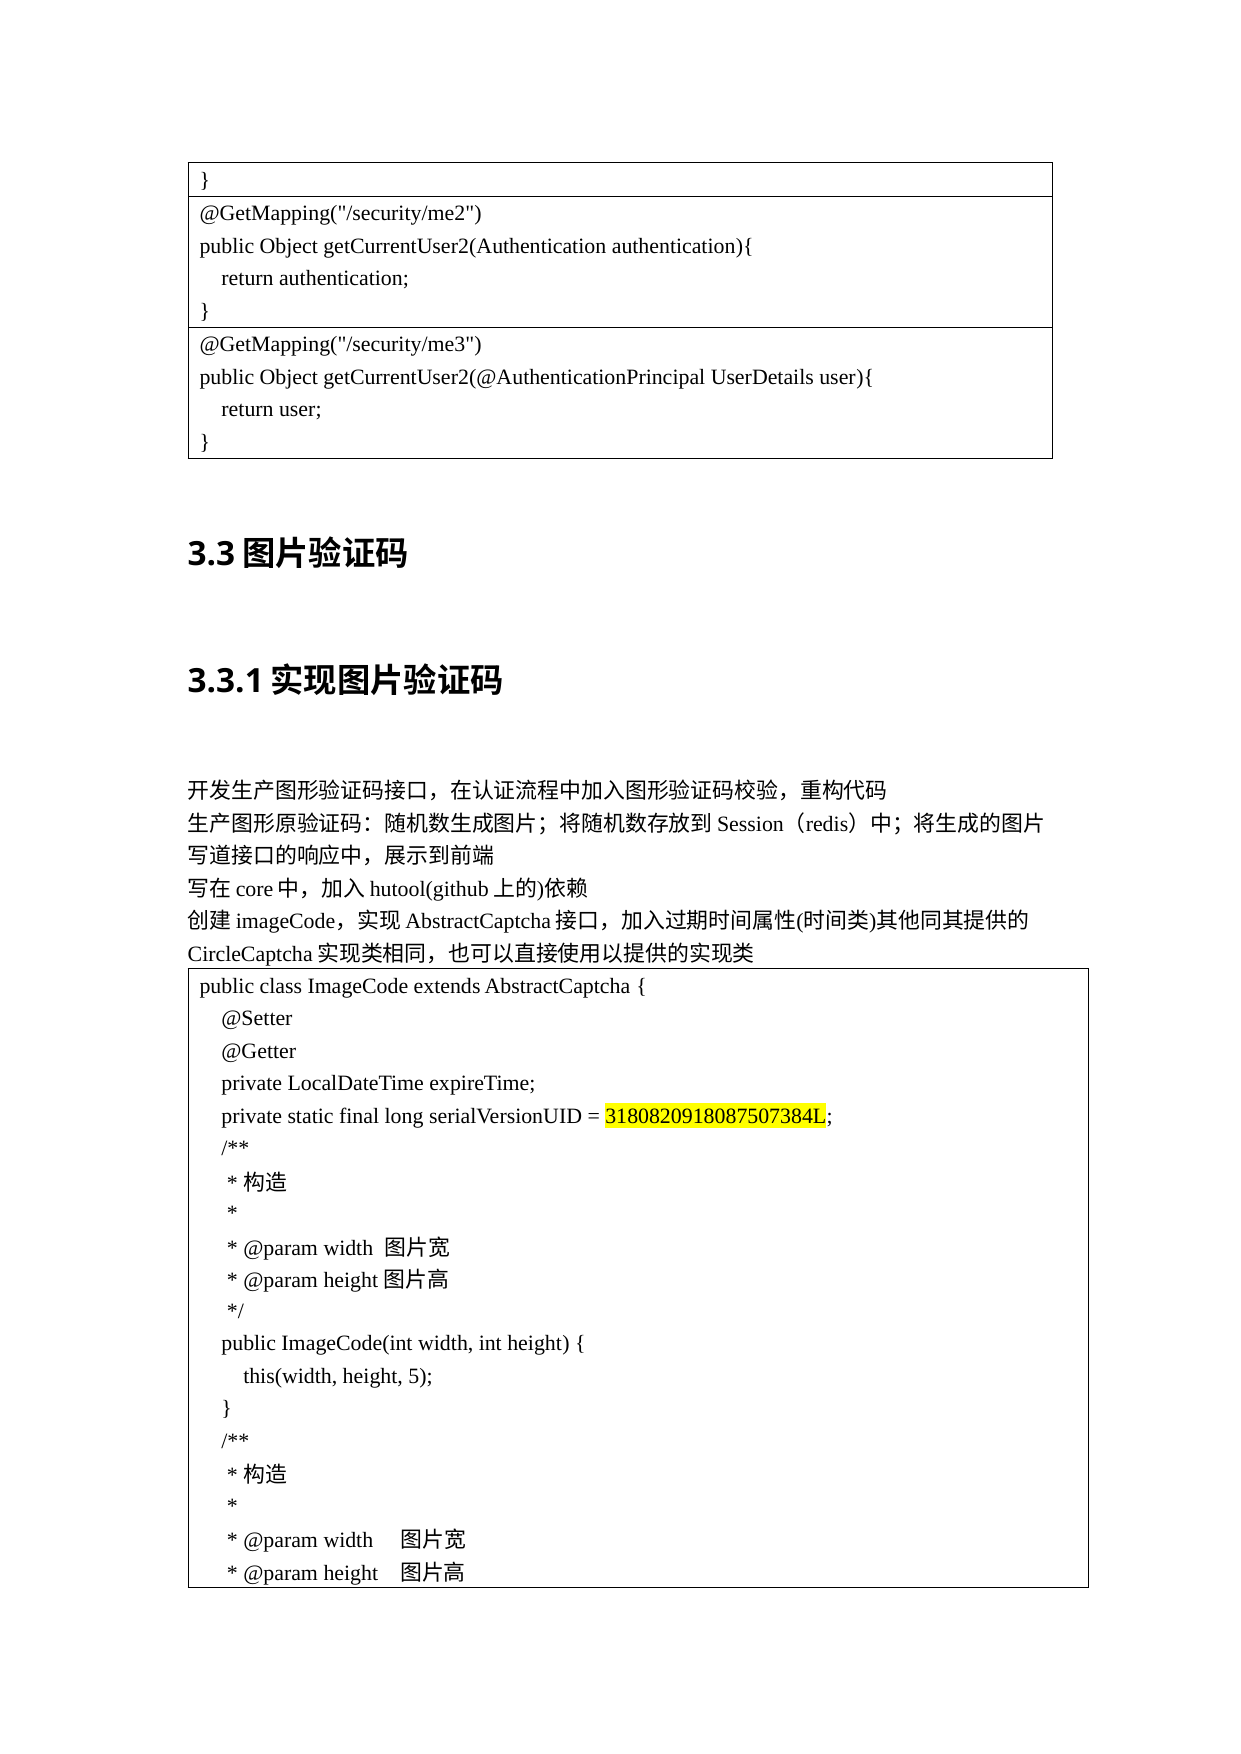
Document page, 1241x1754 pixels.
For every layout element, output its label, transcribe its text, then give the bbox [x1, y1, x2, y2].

table_cell @GetMapping("/security/me2") public Object getCurrentUser2(Authentication authentication){ return authentication; } [189, 197, 1052, 327]
table_cell @GetMapping("/security/me3") public Object getCurrentUser2(@AuthenticationPrincipal UserDetails user){ return user; } [189, 328, 1052, 458]
text 生产图形原验证码：随机数生成图片；将随机数存放到Session（redis）中；将生成的图片写道接口的响应中，展示到前端 [187, 806, 1053, 871]
text 开发生产图形验证码接口，在认证流程中加入图形验证码校验，重构代码 [187, 773, 1053, 806]
subtitle 3.3.1实现图片验证码 [187, 646, 1053, 711]
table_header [189, 969, 1088, 1587]
text 写在core中，加入hutool(github上的)依赖 [187, 871, 1053, 903]
text 创建imageCode，实现AbstractCaptcha接口，加入过期时间属性(时间类)其他同其提供的CircleCaptcha实现类相同，也可以直接使用以提供的实现类 [187, 903, 1053, 968]
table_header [189, 163, 1052, 196]
subtitle 3.3图片验证码 [187, 518, 1053, 583]
